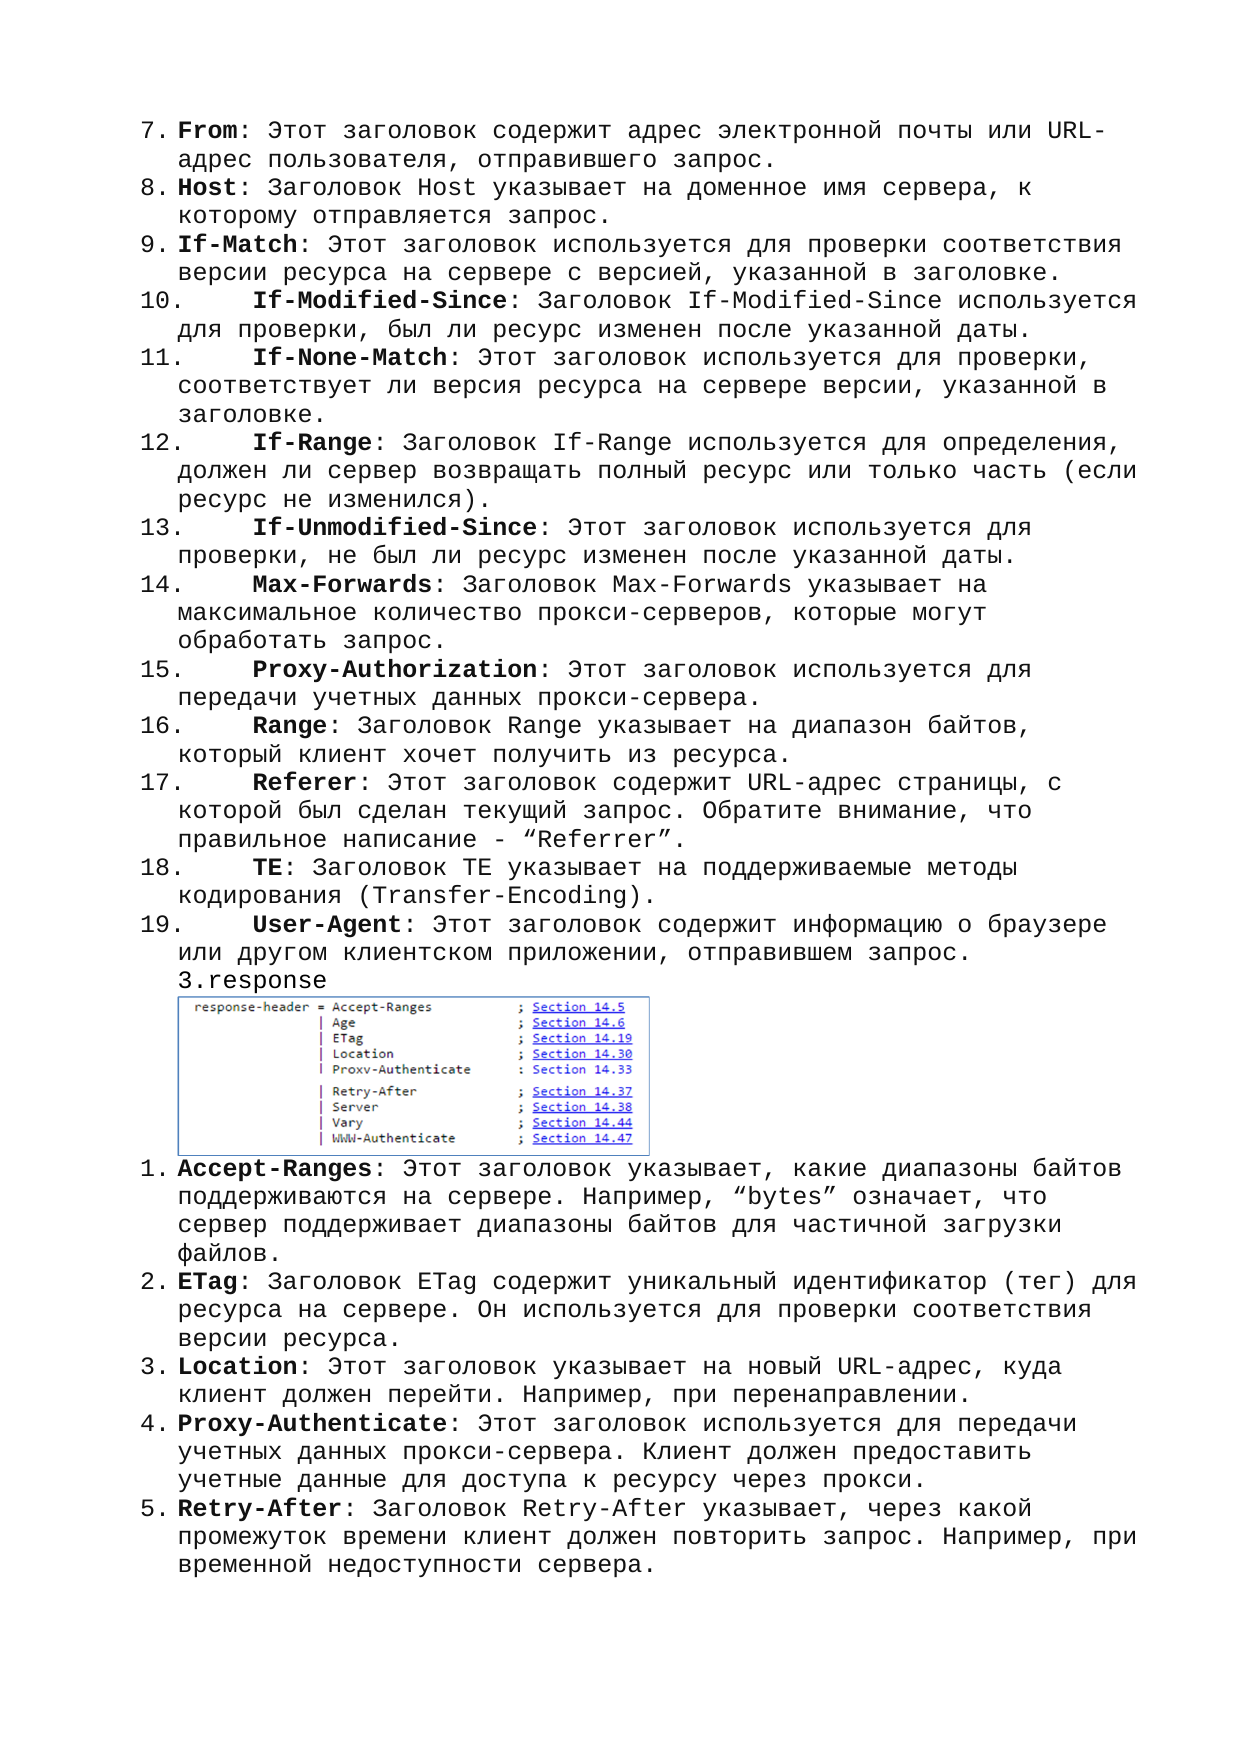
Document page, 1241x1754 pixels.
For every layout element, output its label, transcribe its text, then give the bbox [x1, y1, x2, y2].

list If-Range: Заголовок If-Range используется для определения, должен ли сервер возвращать полный ресурс или только часть (если ресурс не изменился). [140, 430, 1152, 515]
list If-Match: Этот заголовок используется для проверки соответствия версии ресурса на сервере с версией, указанной в заголовке. [140, 231, 1152, 288]
list From: Этот заголовок содержит адрес электронной почты или URL-адрес пользователя, отправившего запрос. [140, 118, 1152, 175]
list Accept-Ranges: Этот заголовок указывает, какие диапазоны байтов поддерживаются на сервере. Например, “bytes” означает, что сервер поддерживает диапазоны байтов для частичной загрузки файлов. [140, 1155, 1152, 1268]
list If-Modified-Since: Заголовок If-Modified-Since используется для проверки, был ли ресурс изменен после указанной даты. [140, 288, 1152, 345]
list Max-Forwards: Заголовок Max-Forwards указывает на максимальное количество прокси-серверов, которые могут обработать запрос. [140, 571, 1152, 656]
list User-Agent: Этот заголовок содержит информацию о браузере или другом клиентском приложении, отправившем запрос. [140, 911, 1152, 968]
picture [177, 996, 650, 1156]
list Proxy-Authenticate: Этот заголовок используется для передачи учетных данных прокси-сервера. Клиент должен предоставить учетные данные для доступа к ресурсу через прокси. [140, 1410, 1152, 1495]
list Proxy-Authorization: Этот заголовок используется для передачи учетных данных прокси-сервера. [140, 656, 1152, 713]
list If-None-Match: Этот заголовок используется для проверки, соответствует ли версия ресурса на сервере версии, указанной в заголовке. [140, 345, 1152, 430]
list TE: Заголовок TE указывает на поддерживаемые методы кодирования (Transfer-Encoding). [140, 855, 1152, 911]
list Location: Этот заголовок указывает на новый URL-адрес, куда клиент должен перейти. Например, при перенаправлении. [140, 1353, 1152, 1410]
list Host: Заголовок Host указывает на доменное имя сервера, к которому отправляется запрос. [140, 175, 1152, 231]
list Retry-After: Заголовок Retry-After указывает, через какой промежуток времени клиент должен повторить запрос. Например, при временной недоступности сервера. [140, 1495, 1152, 1580]
list ETag: Заголовок ETag содержит уникальный идентификатор (тег) для ресурса на сервере. Он используется для проверки соответствия версии ресурса. [140, 1268, 1152, 1353]
list If-Unmodified-Since: Этот заголовок используется для проверки, не был ли ресурс изменен после указанной даты. [140, 515, 1152, 571]
text 3.response [177, 968, 1152, 996]
list Referer: Этот заголовок содержит URL-адрес страницы, с которой был сделан текущий запрос. Обратите внимание, что правильное написание - “Referrer”. [140, 770, 1152, 855]
list Range: Заголовок Range указывает на диапазон байтов, который клиент хочет получить из ресурса. [140, 713, 1152, 770]
